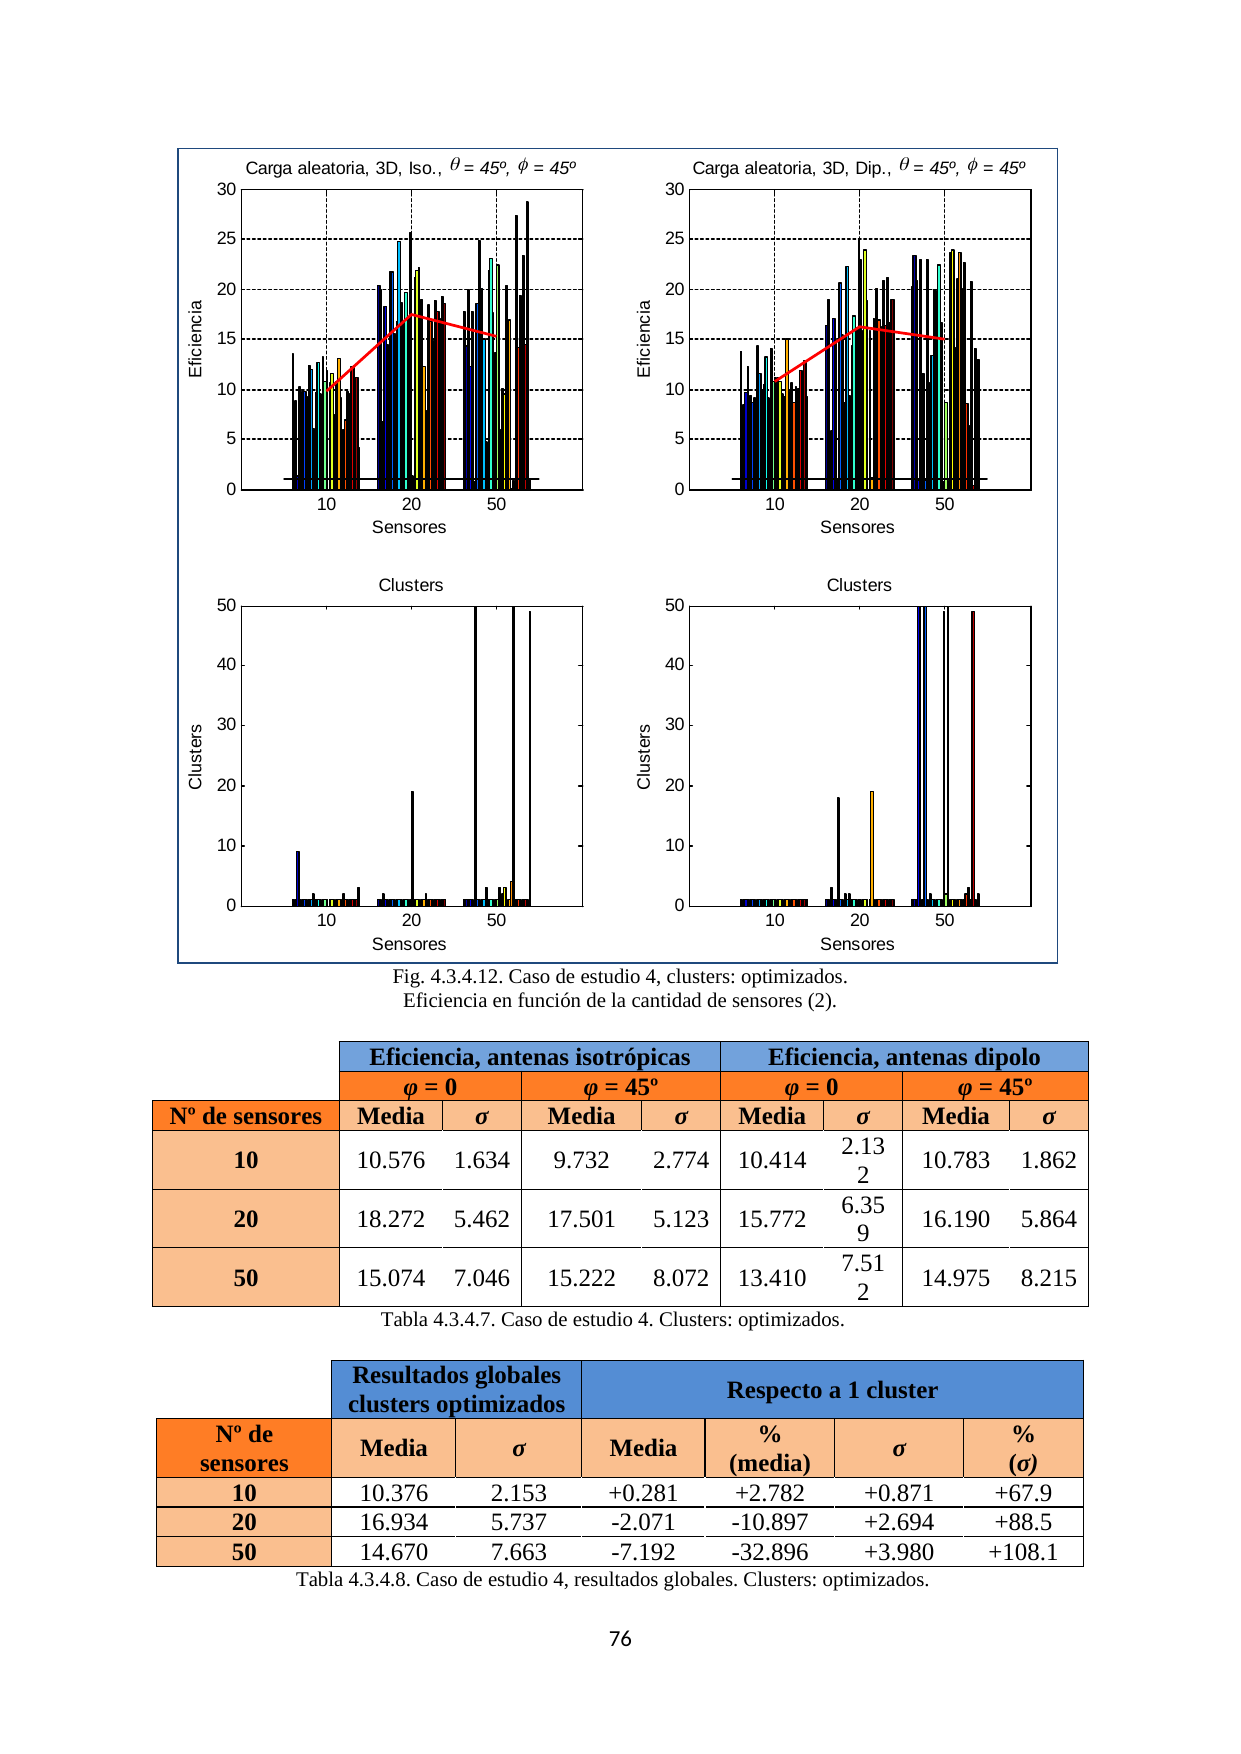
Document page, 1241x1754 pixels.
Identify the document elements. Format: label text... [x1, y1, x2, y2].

table_cell % (media) [706, 1419, 834, 1477]
table_cell σ [1010, 1101, 1088, 1130]
table_header Eficiencia, antenas isotrópicas [340, 1042, 720, 1071]
table_cell % (σ) [964, 1419, 1083, 1477]
table_cell 5.123 [642, 1190, 720, 1247]
table_cell 9.732 [522, 1131, 641, 1189]
table_cell +88.5 [964, 1508, 1083, 1536]
table_cell 10.576 [340, 1131, 442, 1189]
table_cell 7.512 [824, 1248, 902, 1306]
table_cell 20 [153, 1190, 339, 1247]
table_cell +0.281 [582, 1478, 704, 1506]
table_cell 7.663 [456, 1537, 581, 1566]
table_header Respecto a 1 cluster [582, 1361, 1083, 1418]
table_cell Media [522, 1101, 641, 1130]
table_cell 10.783 [903, 1131, 1009, 1189]
table_cell 10 [153, 1131, 339, 1189]
table_cell σ [824, 1101, 902, 1130]
table_cell +67.9 [964, 1478, 1083, 1506]
table_cell 5.462 [443, 1190, 521, 1247]
table_cell Media [582, 1419, 704, 1477]
table_cell 14.975 [903, 1248, 1009, 1306]
table_cell Media [332, 1419, 455, 1477]
table_cell φ = 0 [721, 1072, 902, 1100]
table_cell 5.864 [1010, 1190, 1088, 1247]
table_cell 15.222 [522, 1248, 641, 1306]
table_cell Media [340, 1101, 442, 1130]
table_cell φ = 45º [903, 1072, 1088, 1100]
table_cell σ [835, 1419, 963, 1477]
table_cell +2.782 [706, 1478, 834, 1506]
table_cell 50 [153, 1248, 339, 1306]
table_cell 2.132 [824, 1131, 902, 1189]
table_cell 1.634 [443, 1131, 521, 1189]
table_cell 7.046 [443, 1248, 521, 1306]
table_cell 50 [157, 1537, 331, 1566]
table_cell -7.192 [582, 1537, 704, 1566]
text Fig. 4.3.4.12. Caso de estudio 4, clusters: optimizados. [177, 964, 1063, 988]
table_cell 10.376 [332, 1478, 455, 1506]
table_cell σ [443, 1101, 521, 1130]
table_cell 6.359 [824, 1190, 902, 1247]
table_cell 16.190 [903, 1190, 1009, 1247]
table_cell 2.774 [642, 1131, 720, 1189]
table_cell 14.670 [332, 1537, 455, 1566]
table_cell Nº de sensores [157, 1419, 331, 1477]
table_cell σ [642, 1101, 720, 1130]
table_cell +0.871 [835, 1478, 963, 1506]
table_cell 8.072 [642, 1248, 720, 1306]
table_header Resultados globales clusters optimizados [332, 1361, 581, 1418]
table_cell 15.074 [340, 1248, 442, 1306]
table_cell 8.215 [1010, 1248, 1088, 1306]
table_cell Nº de sensores [153, 1101, 339, 1130]
table_cell +3.980 [835, 1537, 963, 1566]
table_cell +108.1 [964, 1537, 1083, 1566]
text Tabla 4.3.4.8. Caso de estudio 4, resultados globales. Clusters: optimizados. [0, 1567, 1226, 1591]
table_cell 1.862 [1010, 1131, 1088, 1189]
table_cell φ = 45º [522, 1072, 720, 1100]
table_cell +2.694 [835, 1508, 963, 1536]
table_cell 20 [157, 1508, 331, 1536]
table_cell 15.772 [721, 1190, 823, 1247]
table_header Eficiencia, antenas dipolo [721, 1042, 1088, 1071]
table_cell 17.501 [522, 1190, 641, 1247]
table_cell 13.410 [721, 1248, 823, 1306]
table_cell φ = 0 [340, 1072, 521, 1100]
text Tabla 4.3.4.7. Caso de estudio 4. Clusters: optimizados. [0, 1307, 1226, 1331]
table_cell -10.897 [706, 1508, 834, 1536]
table_cell σ [456, 1419, 581, 1477]
table_cell 2.153 [456, 1478, 581, 1506]
table_cell -32.896 [706, 1537, 834, 1566]
table_cell -2.071 [582, 1508, 704, 1536]
table_cell 16.934 [332, 1508, 455, 1536]
text Eficiencia en función de la cantidad de sensores (2). [177, 988, 1063, 1012]
table_cell 10.414 [721, 1131, 823, 1189]
table_cell Media [903, 1101, 1009, 1130]
table_cell 10 [157, 1478, 331, 1506]
table_cell 5.737 [456, 1508, 581, 1536]
table_cell 18.272 [340, 1190, 442, 1247]
table_cell Media [721, 1101, 823, 1130]
